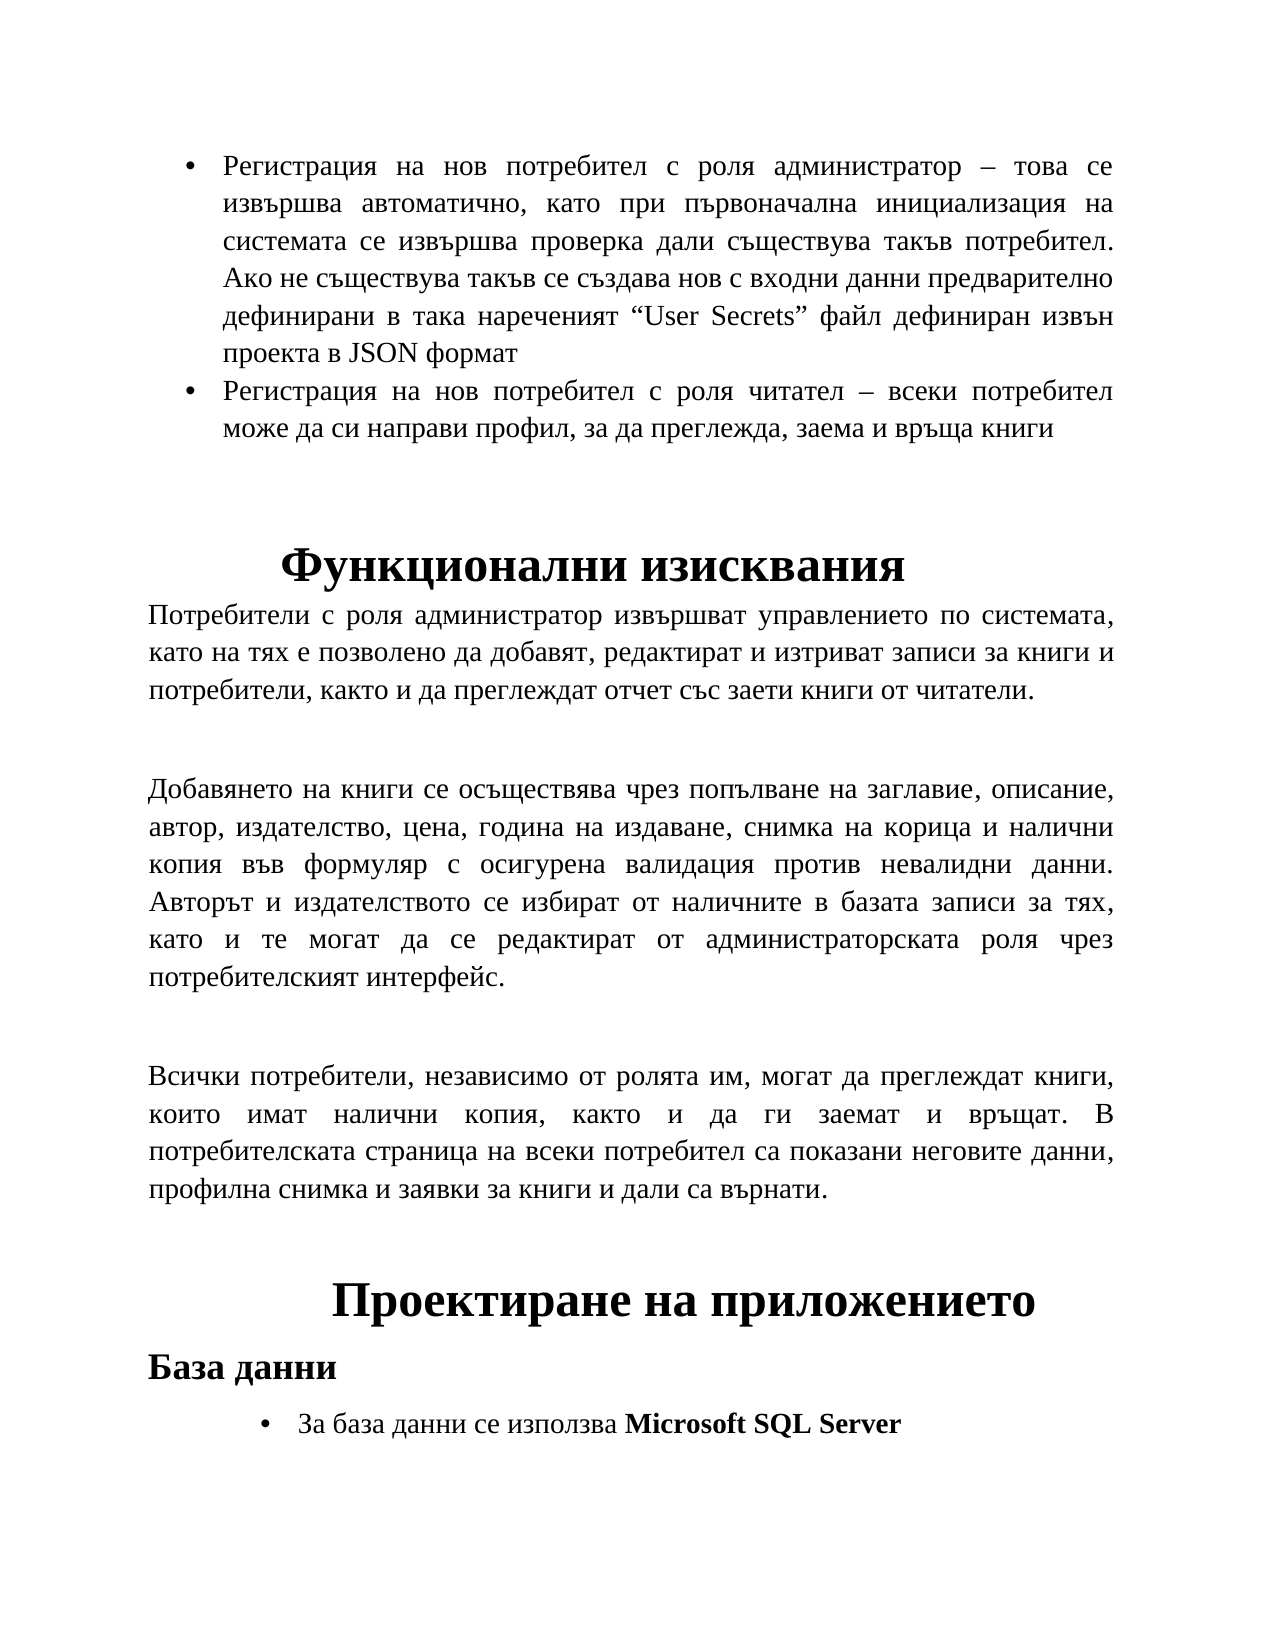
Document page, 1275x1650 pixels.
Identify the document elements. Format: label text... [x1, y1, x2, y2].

text Добавянето на книги се осъществява чрез попълване на заглавие, описание, автор, издателство, цена, година на издаване, снимка на корица и налични копия във формуляр с осигурена валидация против невалидни данни. Авторът и издателството се избират от наличните в базата записи за тях, като и те могат да се редактират от администраторската роля чрез потребителският интерфейс. [148, 771, 1114, 992]
text Потребители с роля администратор извършват управлението по системата, като на тях е позволено да добавят, редактират и изтриват записи за книги и потребители, както и да преглеждат отчет със заети книги от читатели. [148, 597, 1114, 706]
text Всички потребители, независимо от ролята им, могат да преглеждат книги, които имат налични копия, както и да ги заемат и връщат. В потребителската страница на всеки потребител са показани неговите данни, профилна снимка и заявки за книги и дали са върнати. [148, 1058, 1114, 1204]
list Регистрация на нов потребител с роля администратор – това се извършва автоматично, като при първоначална инициализация на системата се извършва проверка дали съществува такъв потребител. Ако не съществува такъв се създава нов с входни данни предварително дефинирани в така нареченият “User Secrets” файл дефиниран извън проекта в JSON формат [185, 148, 1114, 369]
subtitle База данни [148, 1344, 1114, 1387]
subtitle Функционални изисквания [148, 535, 1038, 592]
list За база данни се използва Microsoft SQL Server [260, 1406, 1084, 1439]
list Регистрация на нов потребител с роля читател – всеки потребител може да си направи профил, за да преглежда, заема и връща книги [185, 373, 1114, 444]
subtitle Проектиране на приложението [332, 1270, 1127, 1328]
